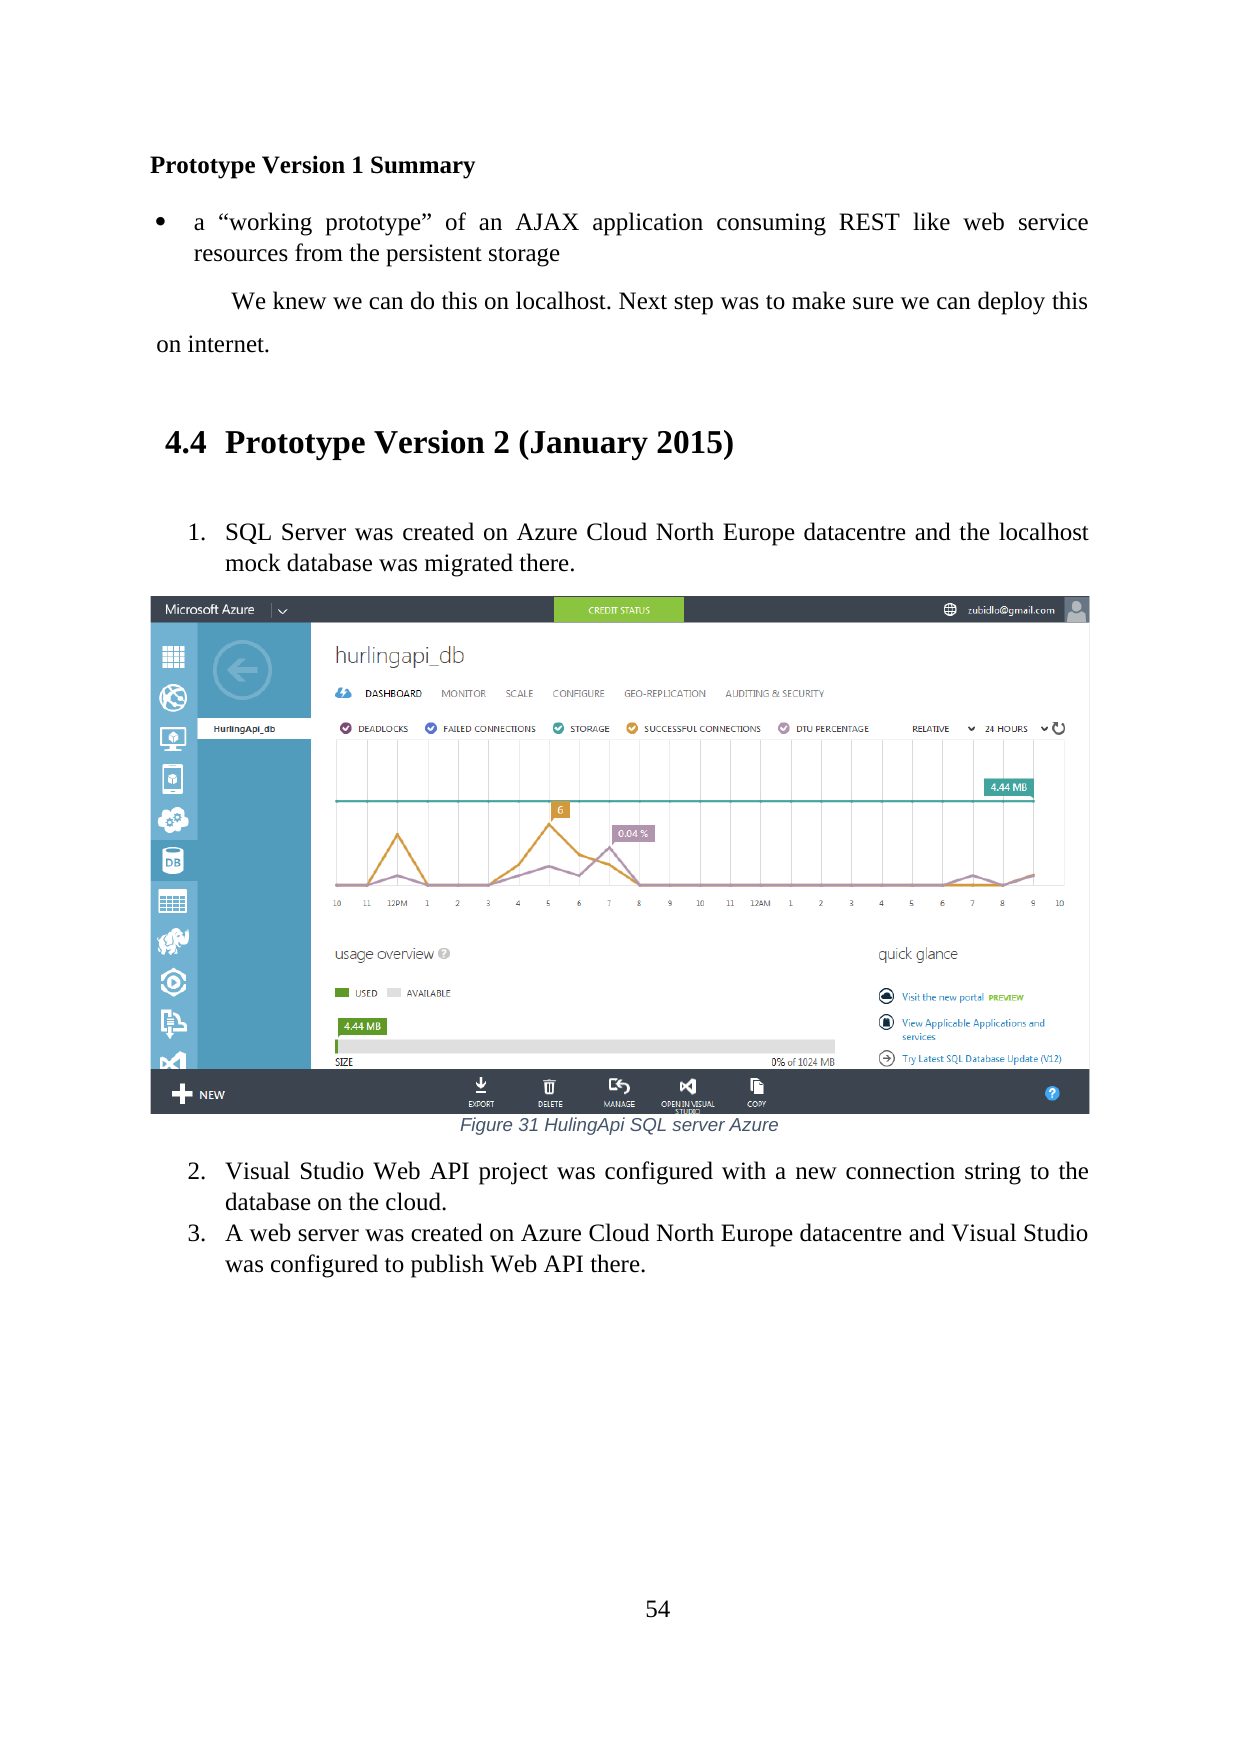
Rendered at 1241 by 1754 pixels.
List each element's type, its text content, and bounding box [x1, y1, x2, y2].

list Visual Studio Web API project was configured with a new connection string to the database on the cloud. [187, 1156, 1090, 1216]
text We knew we can do this on localhost. Next step was to make sure we can deploy this on internet. [156, 286, 1090, 358]
list A web server was created on Azure Cloud North Europe datacentre and Visual Studio was configured to publish Web API there. [187, 1218, 1090, 1278]
list a “working prototype” of an AJAX application consuming REST like web service resources from the persistent storage [156, 207, 1090, 267]
picture [150, 596, 1090, 1114]
subtitle Prototype Version 1 Summary [150, 150, 1090, 179]
list SQL Server was created on Azure Cloud North Europe datacentre and the localhost mock database was migrated there. [187, 517, 1090, 577]
subtitle Prototype Version 2 (January 2015) [165, 422, 1090, 461]
